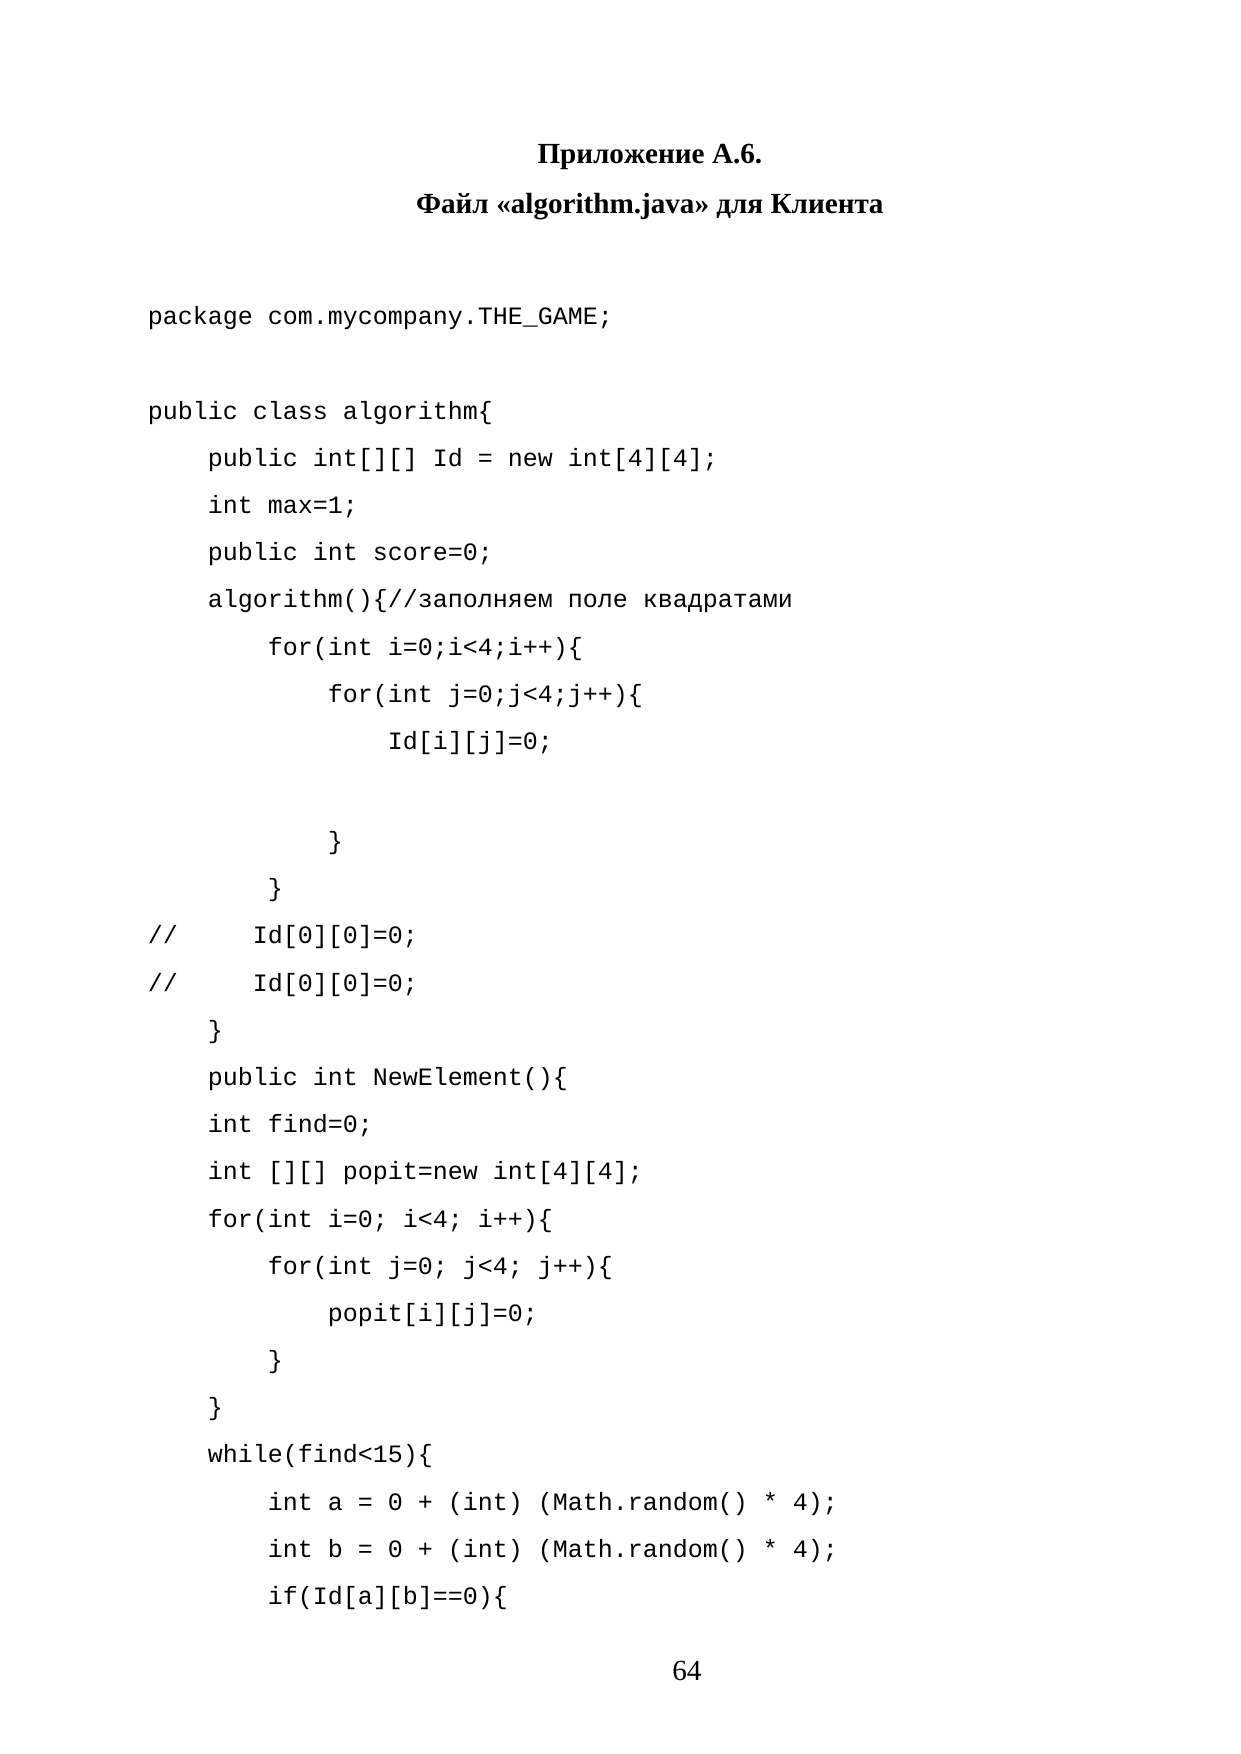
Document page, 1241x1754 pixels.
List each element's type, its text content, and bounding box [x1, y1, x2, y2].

text for(int j=0; j<4; j++){ [148, 1253, 1152, 1282]
text for(int j=0;j<4;j++){ [148, 681, 1152, 710]
text public int score=0; [148, 540, 1152, 568]
text // Id[0][0]=0; [148, 970, 1152, 998]
text algorithm(){//заполняем поле квадратами [148, 587, 1152, 615]
subtitle Приложение A.6. Файл «algorithm.java» для Клиента [148, 136, 1152, 220]
text Id[i][j]=0; [148, 729, 1152, 757]
text int b = 0 + (int) (Math.random() * 4); [148, 1536, 1152, 1565]
text while(find<15){ [148, 1442, 1152, 1470]
text } [148, 1017, 1152, 1046]
text } [148, 876, 1152, 904]
text // Id[0][0]=0; [148, 923, 1152, 951]
text int find=0; [148, 1112, 1152, 1140]
text public class algorithm{ [148, 398, 1152, 427]
text int [][] popit=new int[4][4]; [148, 1159, 1152, 1187]
text package com.mycompany.THE_GAME; [148, 304, 1152, 332]
text popit[i][j]=0; [148, 1301, 1152, 1329]
text if(Id[a][b]==0){ [148, 1584, 1152, 1612]
text } [148, 829, 1152, 857]
text for(int i=0;i<4;i++){ [148, 634, 1152, 663]
text } [148, 1348, 1152, 1376]
text int max=1; [148, 493, 1152, 521]
text int a = 0 + (int) (Math.random() * 4); [148, 1489, 1152, 1518]
text for(int i=0; i<4; i++){ [148, 1206, 1152, 1234]
text public int NewElement(){ [148, 1064, 1152, 1093]
text public int[][] Id = new int[4][4]; [148, 446, 1152, 474]
text } [148, 1395, 1152, 1423]
